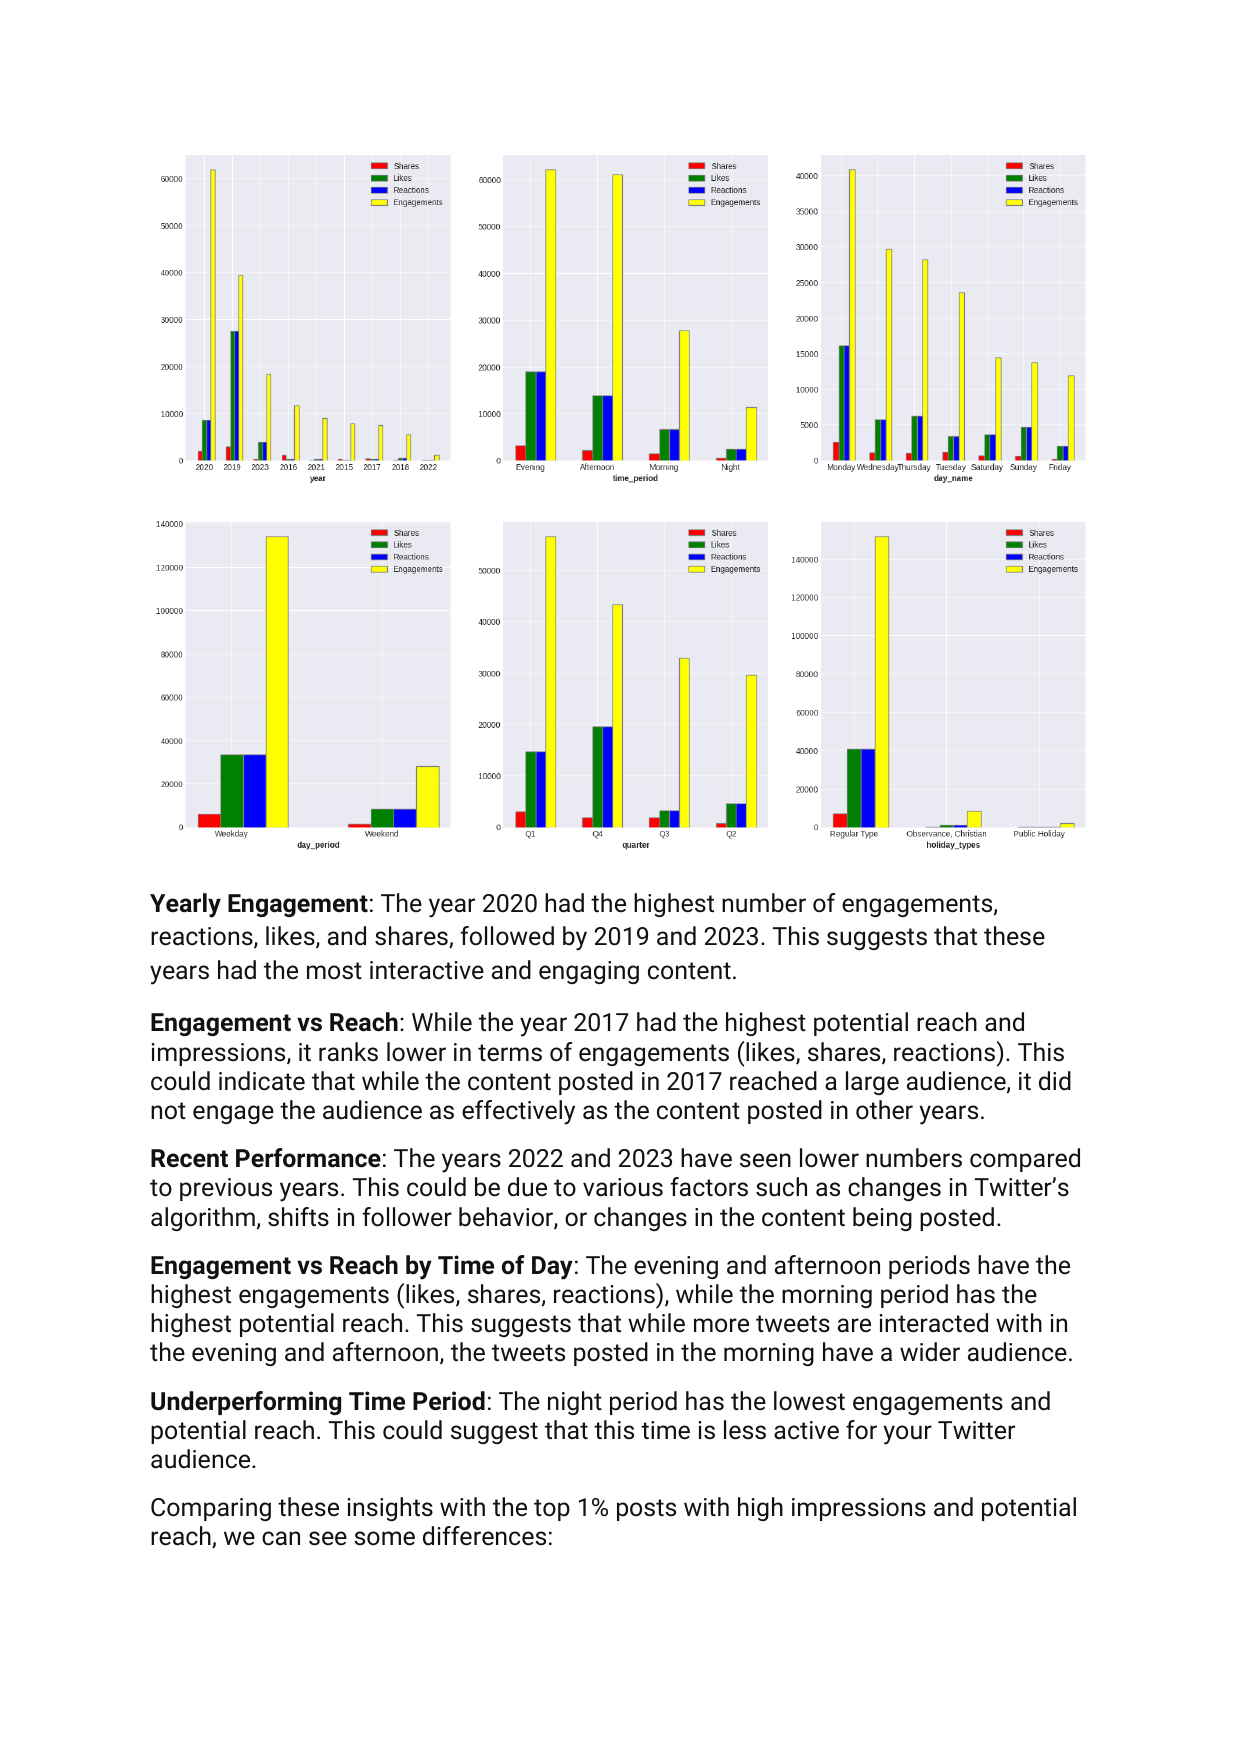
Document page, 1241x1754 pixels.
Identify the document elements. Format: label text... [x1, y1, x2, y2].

text Comparing these insights with the top 1% posts with high impressions and potential reach, we can see some differences: [150, 1493, 1090, 1552]
text Engagement vs Reach by Time of Day: The evening and afternoon periods have the highest engagements (likes, shares, reactions), while the morning period has the highest potential reach. This suggests that while more tweets are interacted with in the evening and afternoon, the tweets posted in the morning have a wider audience. [150, 1251, 1090, 1368]
text Underperforming Time Period: The night period has the lowest engagements and potential reach. This could suggest that this time is less active for your Twitter audience. [150, 1387, 1090, 1474]
text Engagement vs Reach: While the year 2017 had the highest potential reach and impressions, it ranks lower in terms of engagements (likes, shares, reactions). This could indicate that while the content posted in 2017 reached a large audience, it did not engage the audience as effectively as the content posted in other years. [150, 1008, 1090, 1126]
text Yearly Engagement: The year 2020 had the highest number of engagements, reactions, likes, and shares, followed by 2019 and 2023. This suggests that these years had the most interactive and engaging content. [150, 855, 1090, 985]
picture [150, 150, 1091, 855]
text Recent Performance: The years 2022 and 2023 have seen lower numbers compared to previous years. This could be due to various factors such as changes in Twitter’s algorithm, shifts in follower behavior, or changes in the content being posted. [150, 1144, 1090, 1232]
